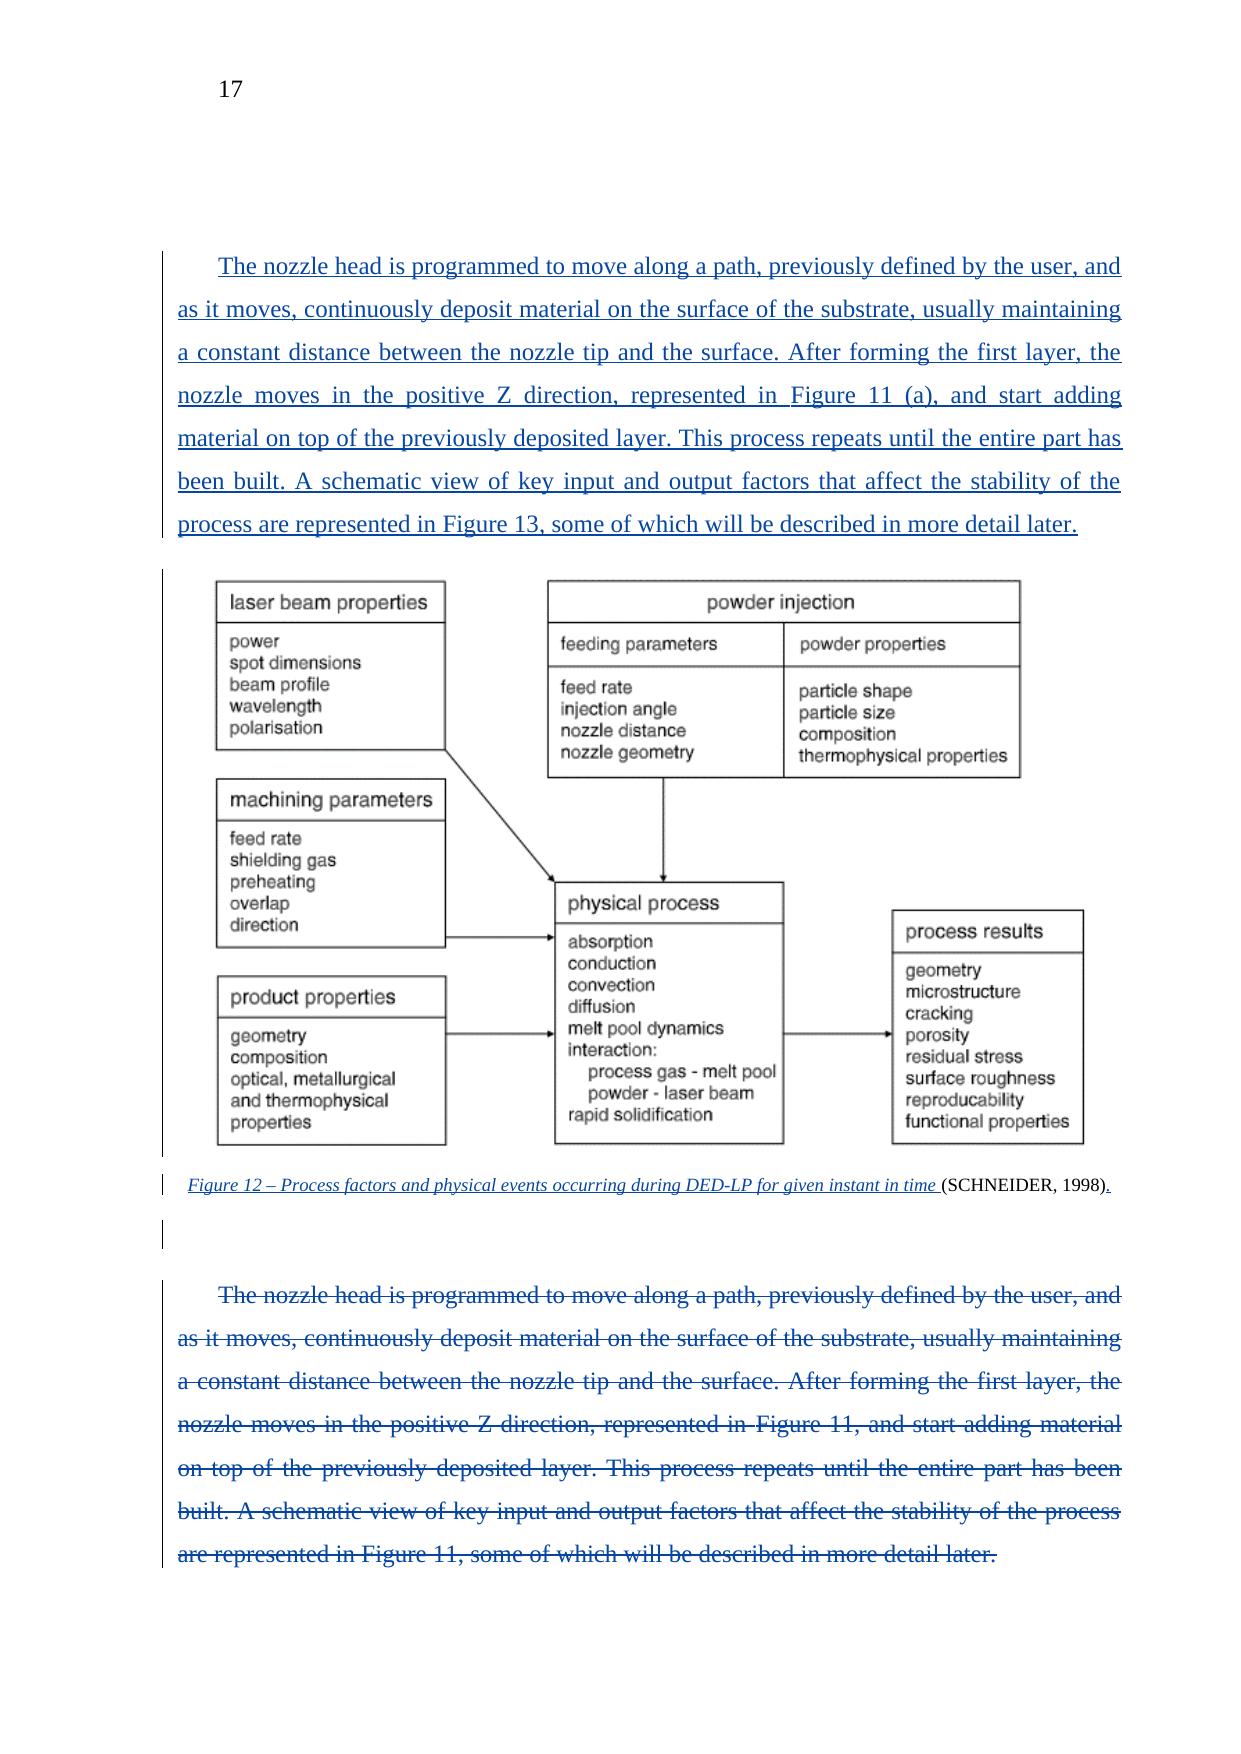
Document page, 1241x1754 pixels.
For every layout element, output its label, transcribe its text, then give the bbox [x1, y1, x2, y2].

picture [205, 569, 1094, 1157]
text (SCHNEIDER, 1998) [177, 1174, 1122, 1195]
